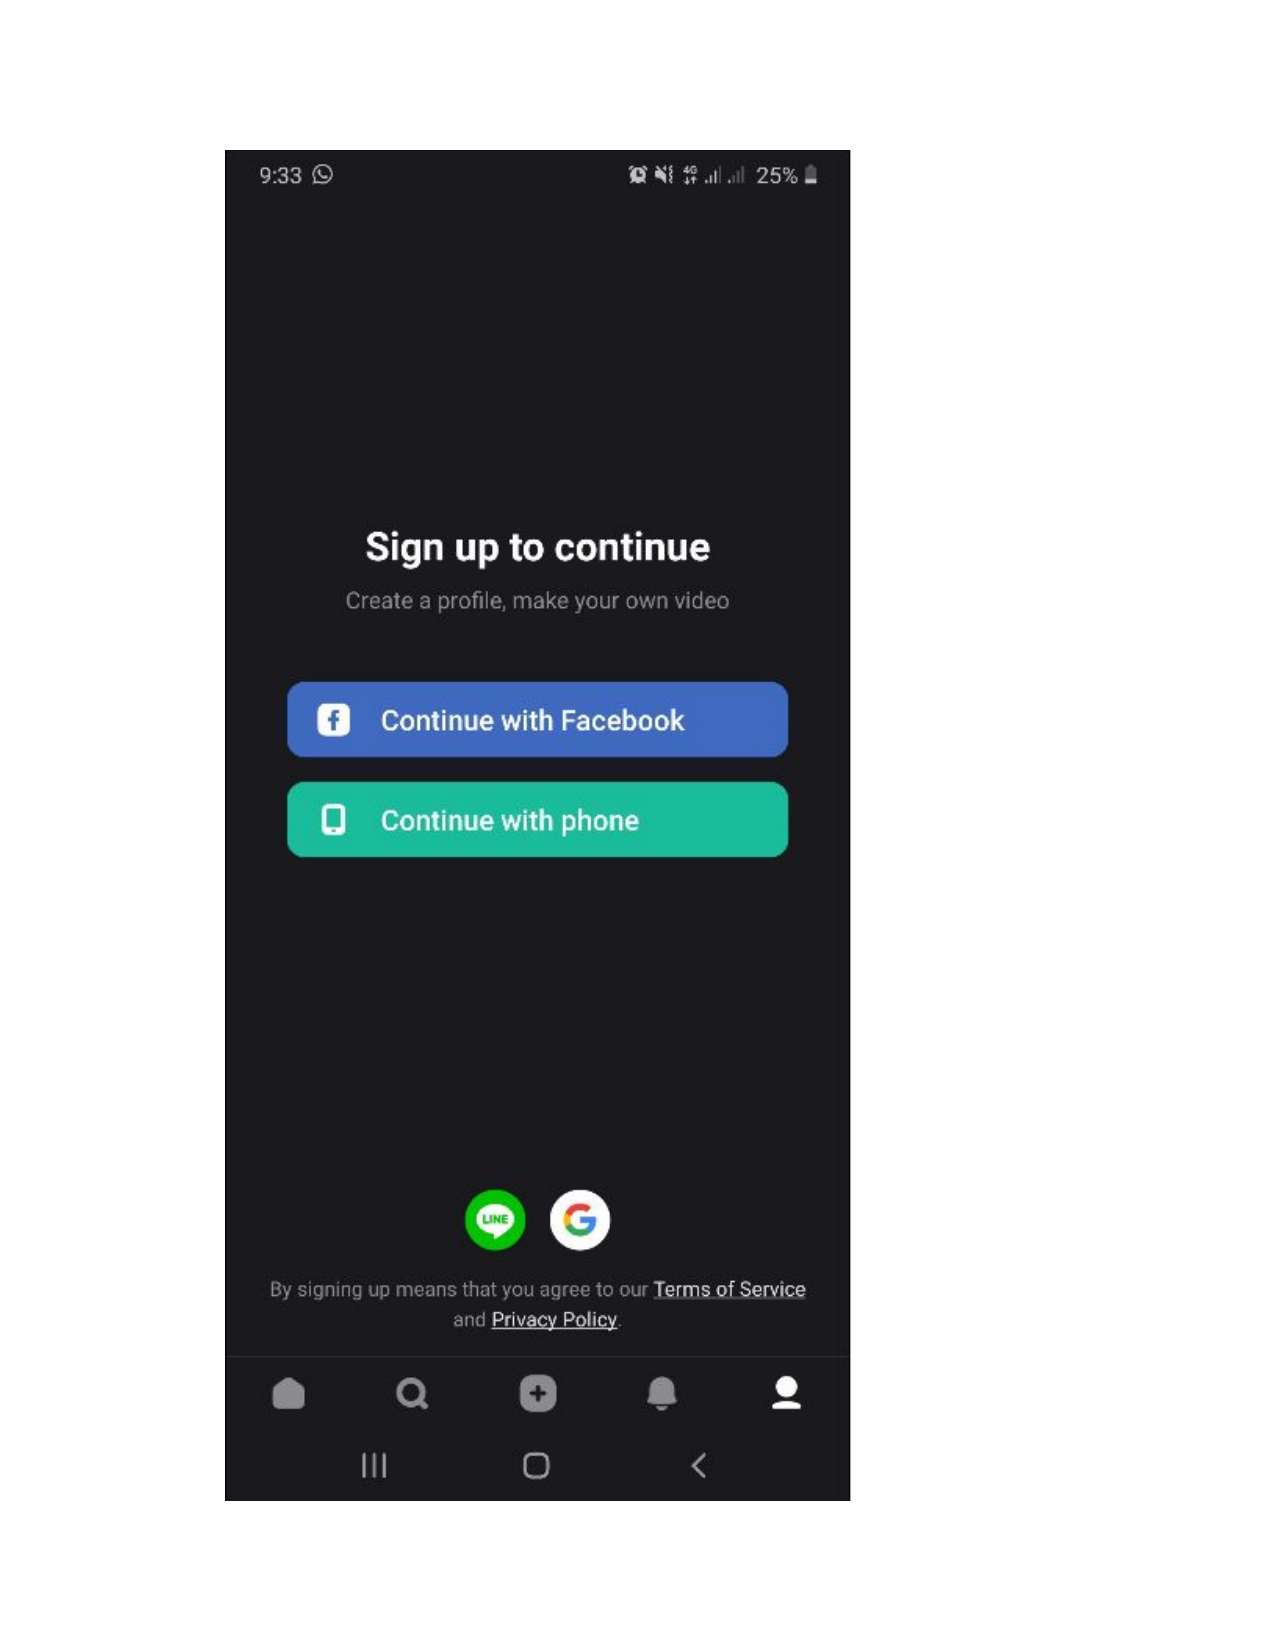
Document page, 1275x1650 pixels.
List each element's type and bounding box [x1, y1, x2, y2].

picture [225, 150, 851, 1501]
